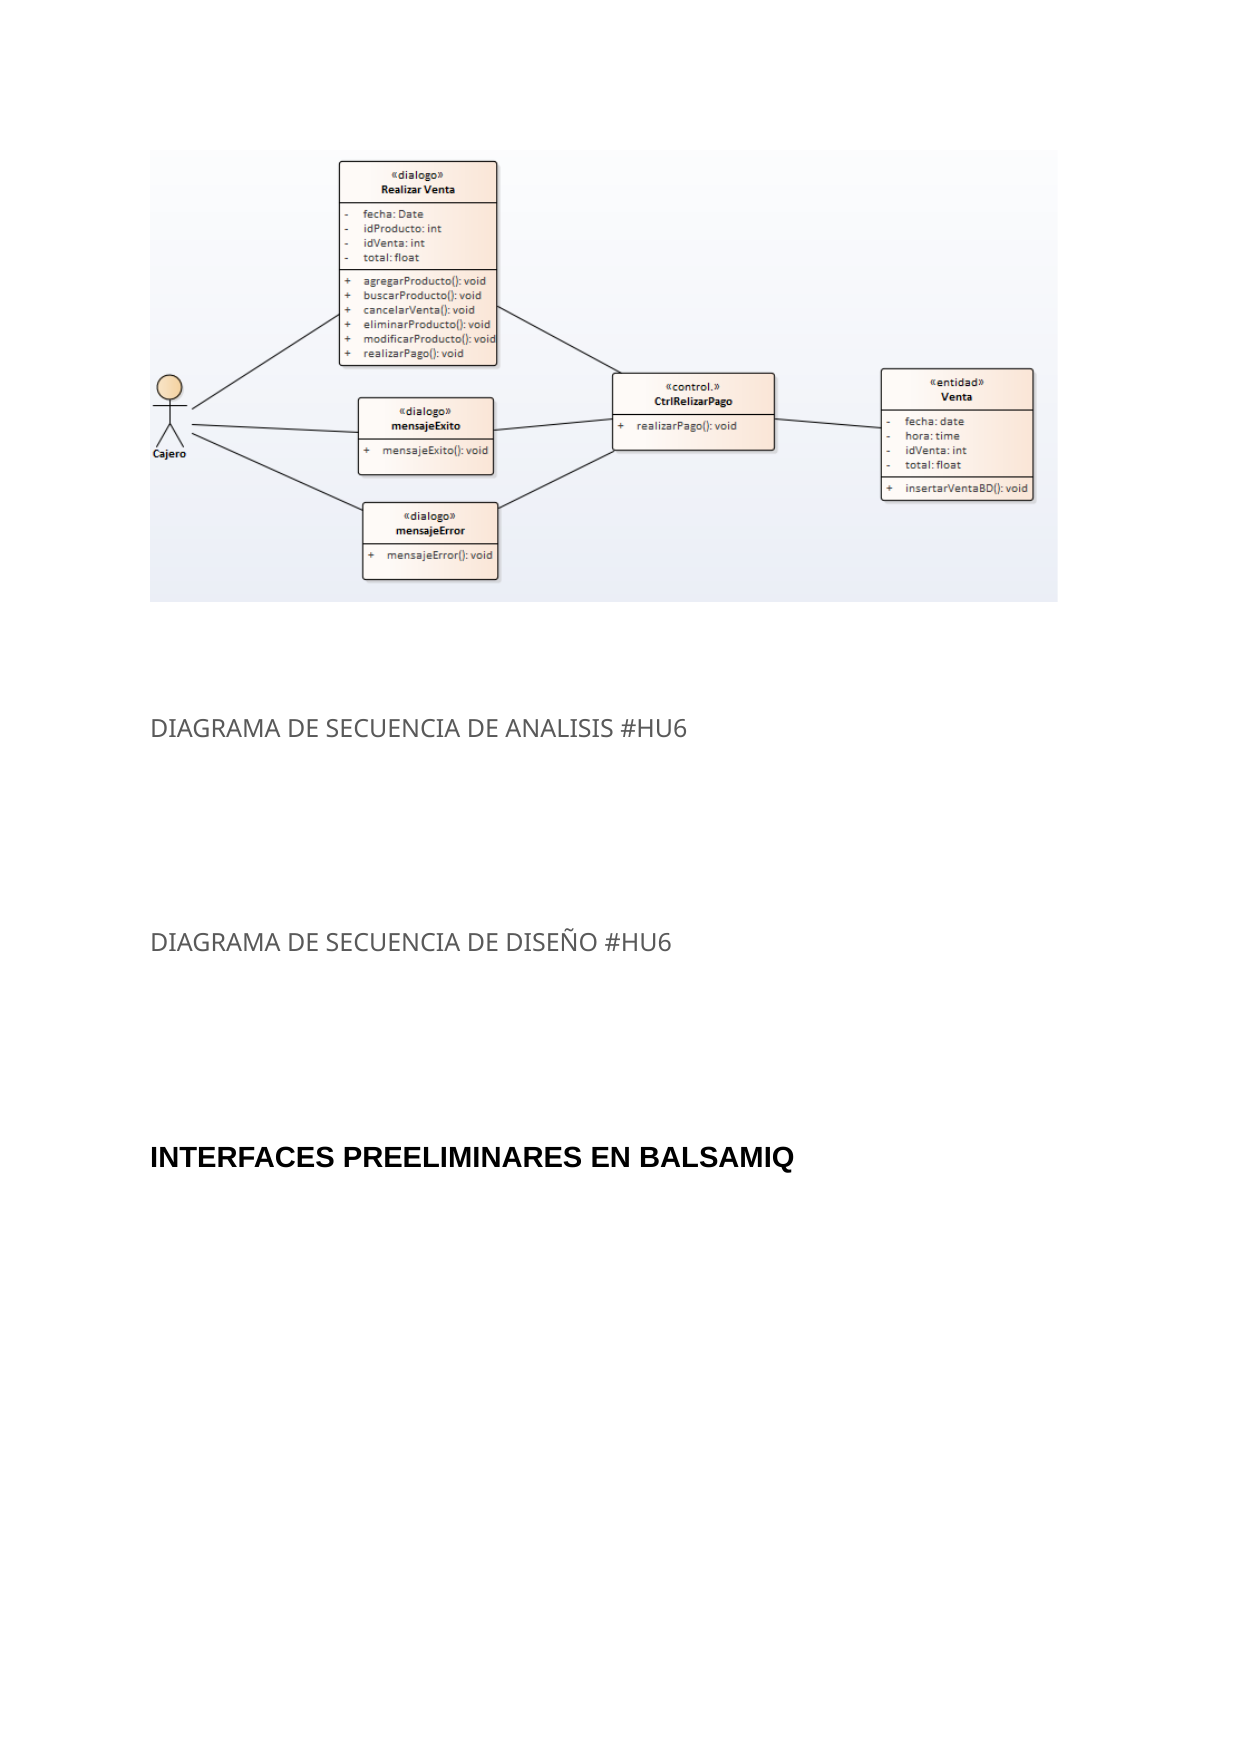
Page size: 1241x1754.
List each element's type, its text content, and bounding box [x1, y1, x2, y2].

text DIAGRAMA DE SECUENCIA DE ANALISIS #HU6 [150, 710, 1015, 744]
text DIAGRAMA DE SECUENCIA DE DISEÑO #HU6 [150, 925, 1015, 959]
subtitle INTERFACES preeliminares en BALSAMIQ [150, 1139, 1015, 1173]
picture [150, 150, 1058, 602]
